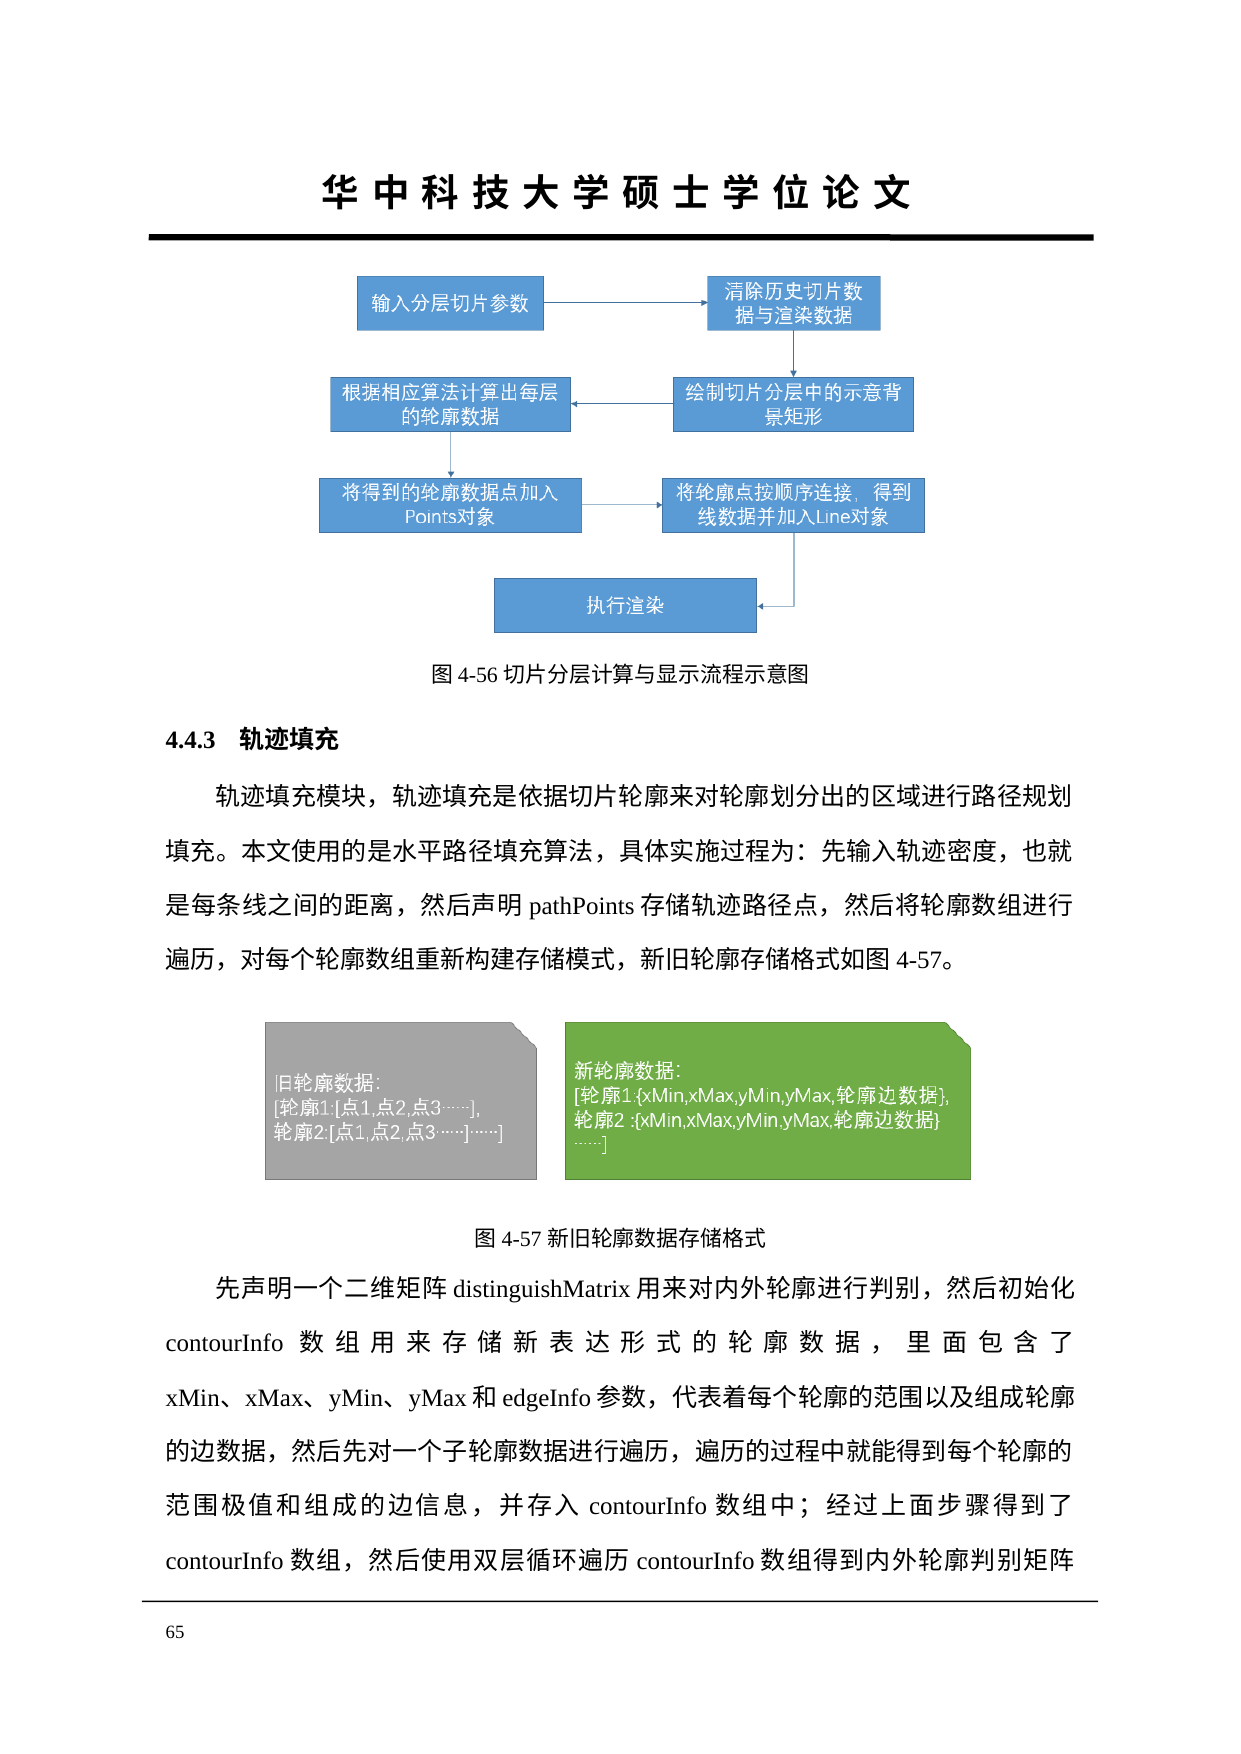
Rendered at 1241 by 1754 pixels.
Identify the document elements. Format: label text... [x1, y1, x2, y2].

subtitle 轨迹填充 [165, 719, 1075, 756]
picture [248, 994, 992, 1207]
picture [307, 265, 934, 643]
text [165, 1268, 1075, 1576]
